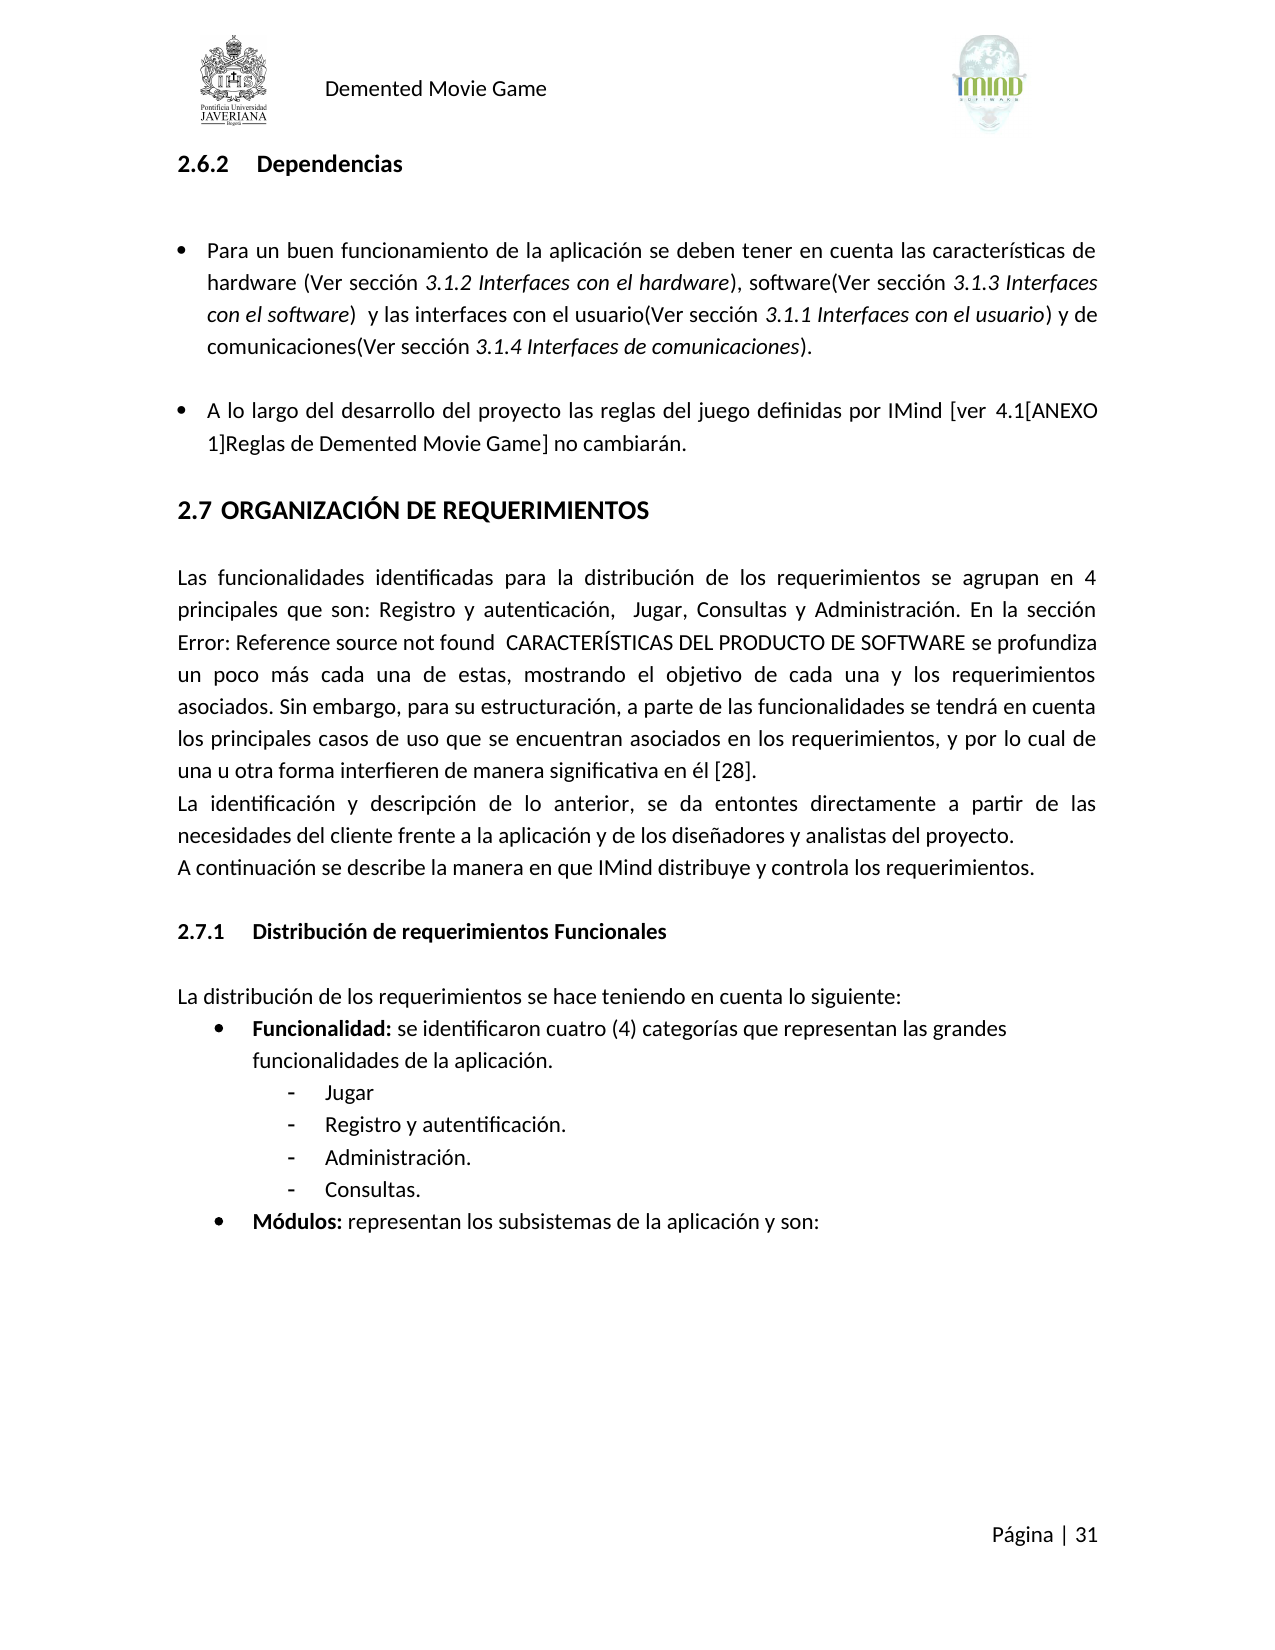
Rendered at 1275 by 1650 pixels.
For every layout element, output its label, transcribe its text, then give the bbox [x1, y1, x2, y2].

subtitle Distribución de requerimientos Funcionales [177, 917, 1098, 945]
text La identificación y descripción de lo anterior, se da entontes directamente a partir de las necesidades del cliente frente a la aplicación y de los diseñadores y analistas del proyecto. [177, 789, 1098, 849]
text La distribución de los requerimientos se hace teniendo en cuenta lo siguiente: [177, 982, 1098, 1010]
list Registro y autentificación. [287, 1111, 1098, 1138]
list Para un buen funcionamiento de la aplicación se deben tener en cuenta las características de hardware (Ver sección 3.1.2 Interfaces con el hardware), software(Ver sección 3.1.3 Interfaces con el software) y las interfaces con el usuario(Ver sección 3.1.1 Interfaces con el usuario) y de comunicaciones(Ver sección 3.1.4 Interfaces de comunicaciones). [177, 236, 1098, 360]
subtitle ORGANIZACIÓN DE REQUERIMIENTOS [177, 493, 1098, 526]
list Administración. [287, 1143, 1098, 1171]
text Las funcionalidades identificadas para la distribución de los requerimientos se agrupan en 4 principales que son: Registro y autenticación, Jugar, Consultas y Administración. En la sección ¡Error! No se encuentra el origen de la referencia. se profundiza un poco más cada una de estas, mostrando el objetivo de cada una y los requerimientos asociados. Sin embargo, para su estructuración, a parte de las funcionalidades se tendrá en cuenta los principales casos de uso que se encuentran asociados en los requerimientos, y por lo cual de una u otra forma interfieren de manera significativa en él [28]. [177, 563, 1098, 784]
list Consultas. [287, 1175, 1098, 1203]
subtitle Dependencias [177, 148, 1098, 178]
list Funcionalidad: se identificaron cuatro (4) categorías que representan las grandes funcionalidades de la aplicación. [215, 1014, 1098, 1074]
picture [200, 35, 267, 126]
picture [951, 35, 1033, 138]
list Jugar [287, 1078, 1098, 1106]
text A continuación se describe la manera en que IMind distribuye y controla los requerimientos. [177, 853, 1098, 881]
list Módulos: representan los subsistemas de la aplicación y son: [215, 1207, 1098, 1235]
list A lo largo del desarrollo del proyecto las reglas del juego definidas por IMind [ver 4.1[ANEXO 1]Reglas de Demented Movie Game] no cambiarán. [177, 397, 1098, 457]
